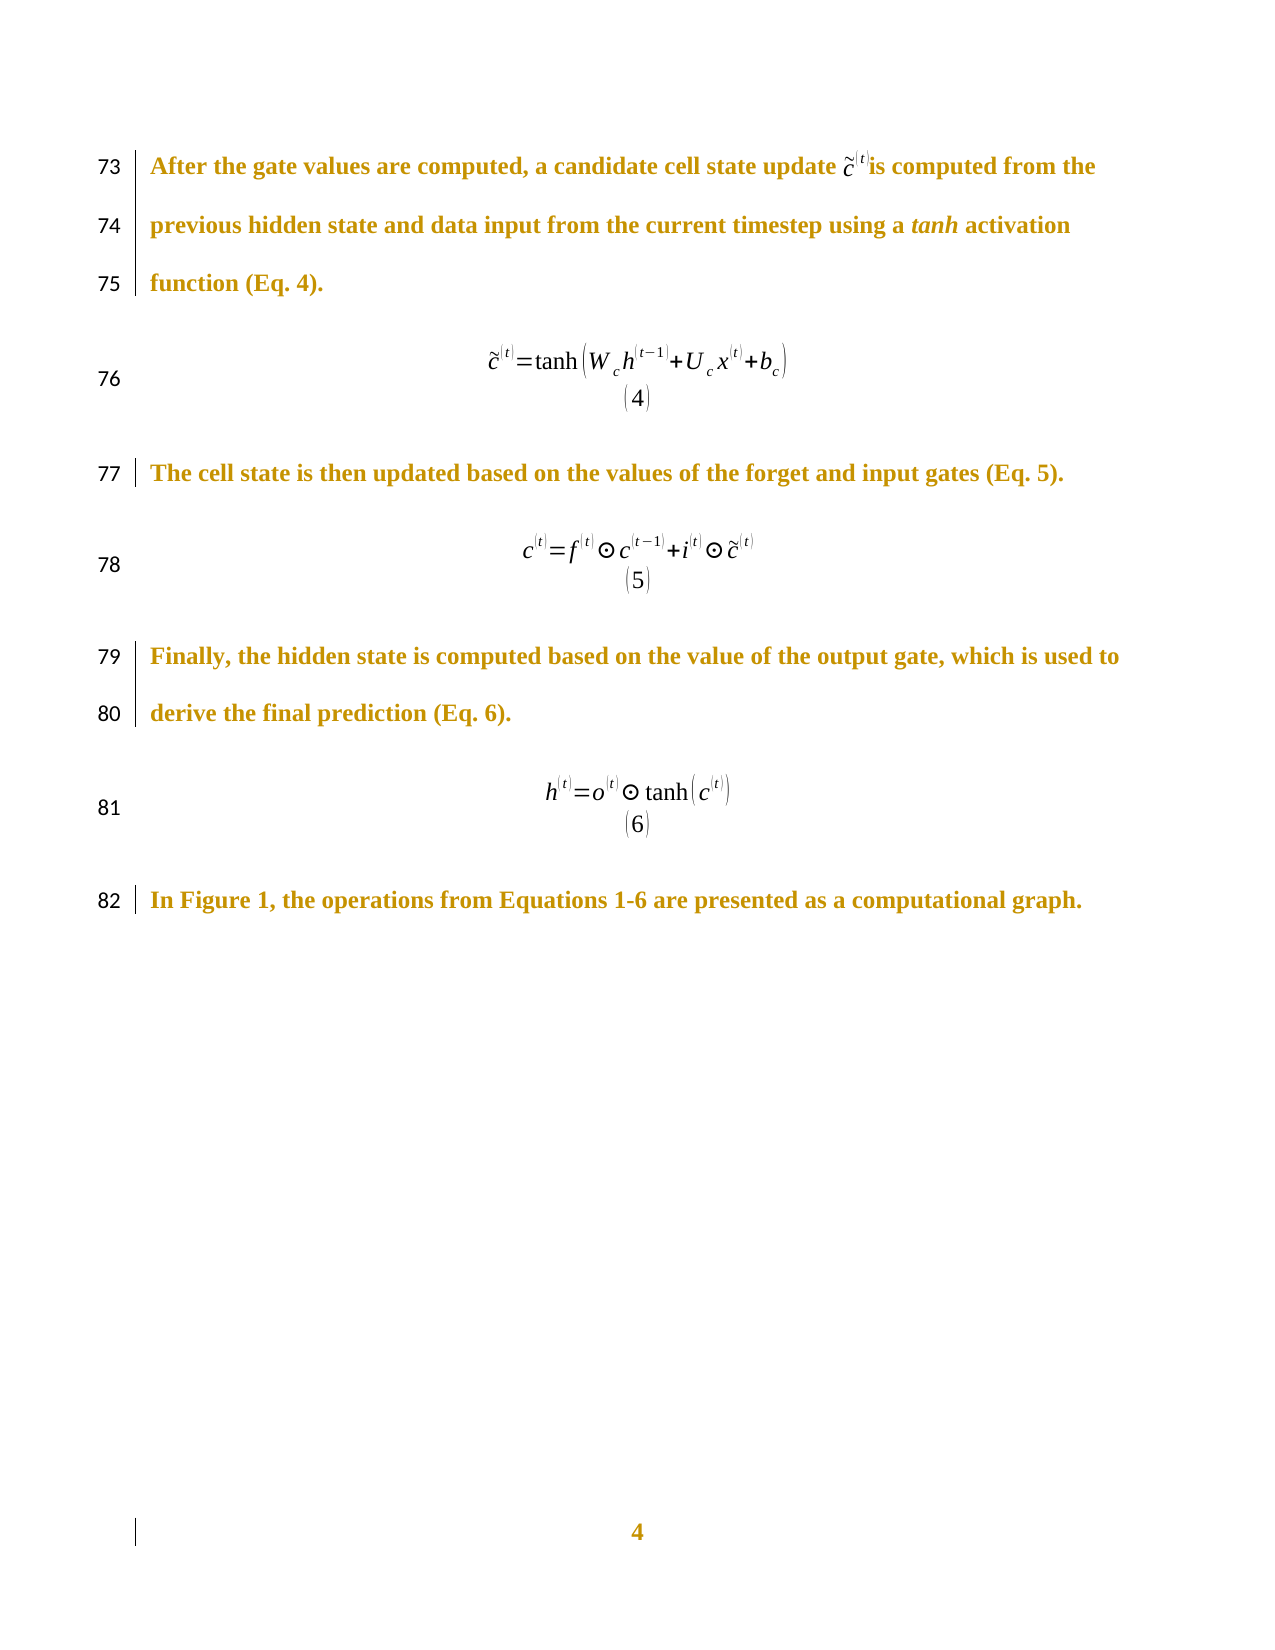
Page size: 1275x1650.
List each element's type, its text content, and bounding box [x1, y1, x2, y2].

text In Figure 1, the operations from Equations 1-6 are presented as a computational graph. [150, 885, 1125, 914]
text The cell state is then updated based on the values of the forget and input gates (Eq. 5). [150, 458, 1125, 487]
text Finally, the hidden state is computed based on the value of the output gate, which is used to derive the final prediction (Eq. 6). [150, 641, 1125, 727]
text After the gate values are computed, a candidate cell state update is computed from the previous hidden state and data input from the current timestep using a tanh activation function (Eq. 4). [150, 150, 1125, 296]
